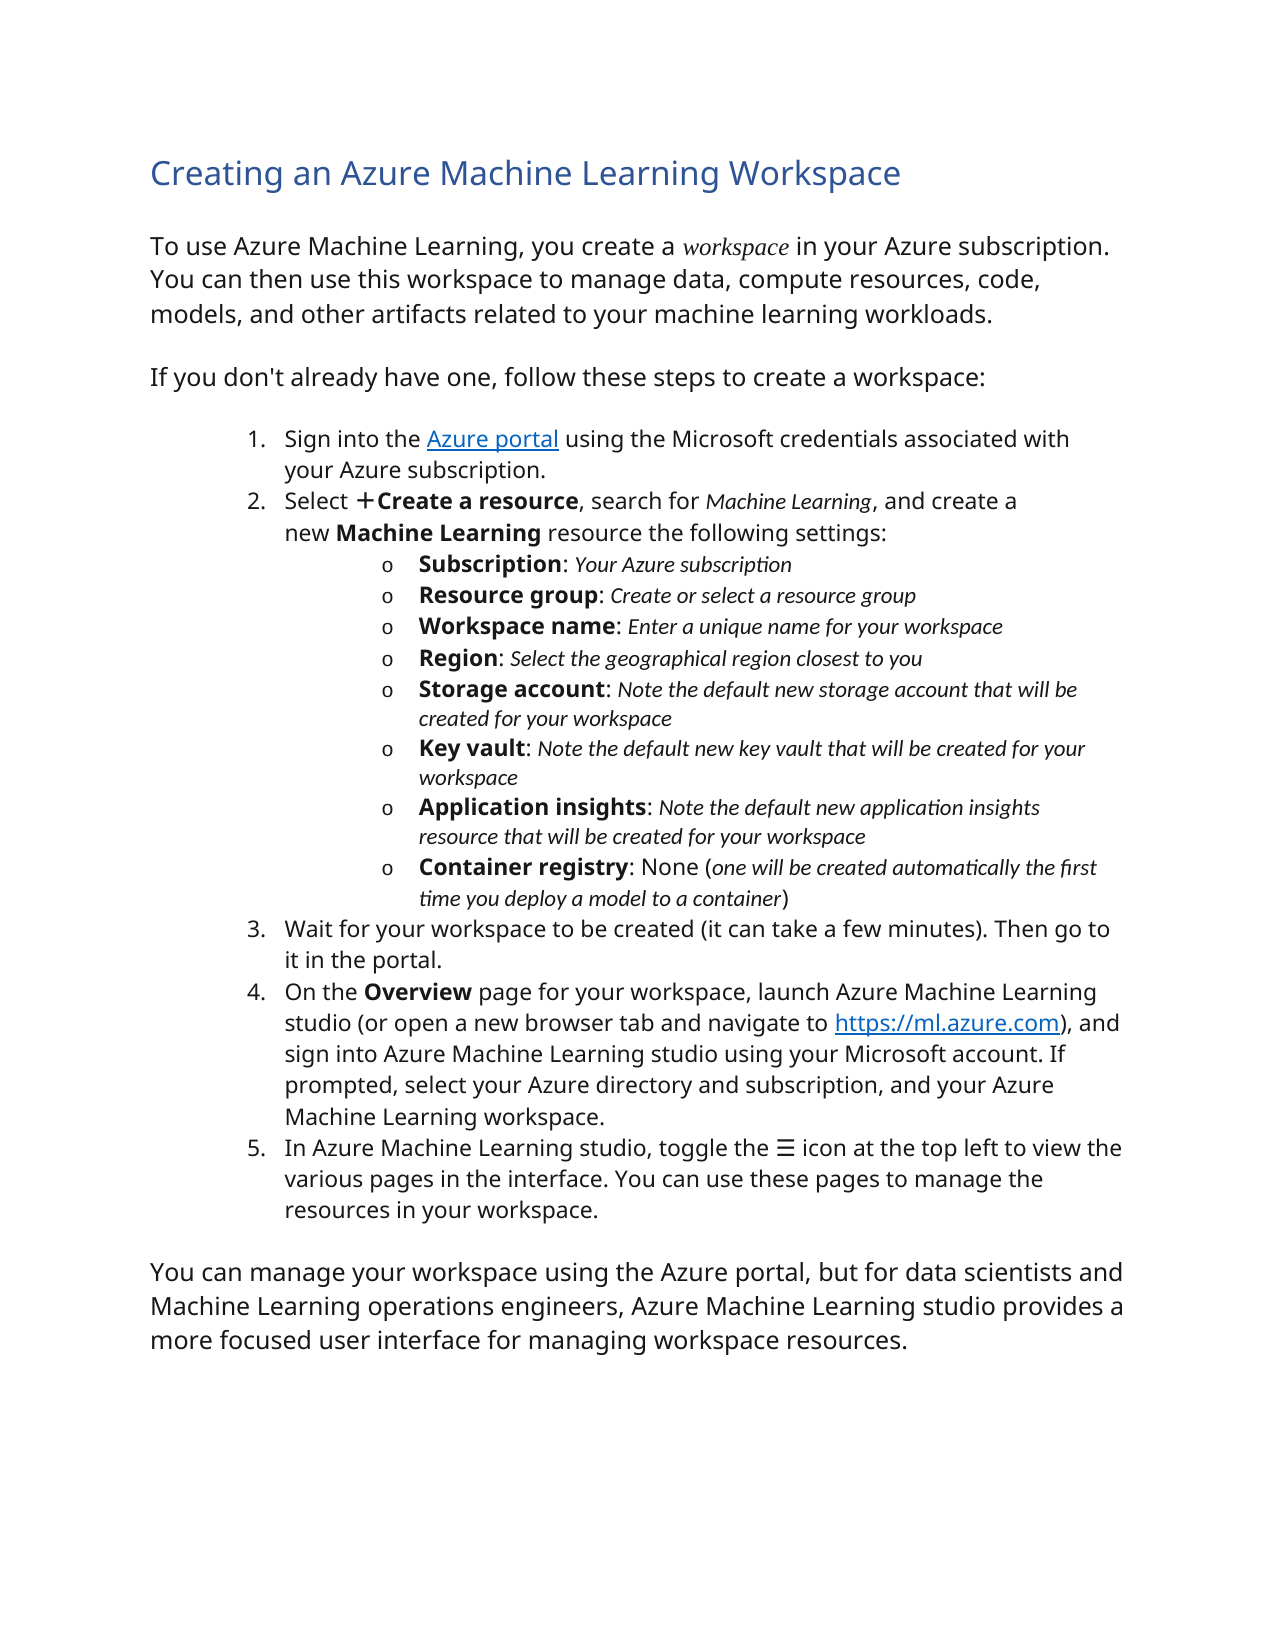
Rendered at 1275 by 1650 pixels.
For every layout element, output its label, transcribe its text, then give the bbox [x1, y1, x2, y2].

list Select ＋Create a resource, search for Machine Learning, and create a new Machine Learning resource the following settings: [247, 485, 1125, 548]
list Subscription: Your Azure subscription [381, 548, 1125, 579]
list Storage account: Note the default new storage account that will be created for your workspace [381, 673, 1125, 732]
list Sign into the Azure portal using the Microsoft credentials associated with your Azure subscription. [247, 423, 1125, 485]
subtitle Creating an Azure Machine Learning Workspace [150, 150, 1125, 195]
list Region: Select the geographical region closest to you [381, 641, 1125, 673]
list In Azure Machine Learning studio, toggle the ☰ icon at the top left to view the various pages in the interface. You can use these pages to manage the resources in your workspace. [247, 1132, 1125, 1226]
text To use Azure Machine Learning, you create a workspace in your Azure subscription. You can then use this workspace to manage data, compute resources, code, models, and other artifacts related to your machine learning workloads. [150, 228, 1125, 330]
list Container registry: None (one will be created automatically the first time you deploy a model to a container) [381, 851, 1125, 913]
list Wait for your workspace to be created (it can take a few minutes). Then go to it in the portal. [247, 913, 1125, 976]
list Resource group: Create or select a resource group [381, 579, 1125, 610]
list Application insights: Note the default new application insights resource that will be created for your workspace [381, 791, 1125, 851]
list Workspace name: Enter a unique name for your workspace [381, 610, 1125, 641]
list Key vault: Note the default new key vault that will be created for your workspace [381, 732, 1125, 791]
text You can manage your workspace using the Azure portal, but for data scientists and Machine Learning operations engineers, Azure Machine Learning studio provides a more focused user interface for managing workspace resources. [150, 1255, 1125, 1357]
text If you don't already have one, follow these steps to create a workspace: [150, 359, 1125, 393]
list On the Overview page for your workspace, launch Azure Machine Learning studio (or open a new browser tab and navigate to https://ml.azure.com), and sign into Azure Machine Learning studio using your Microsoft account. If prompted, select your Azure directory and subscription, and your Azure Machine Learning workspace. [247, 976, 1125, 1132]
